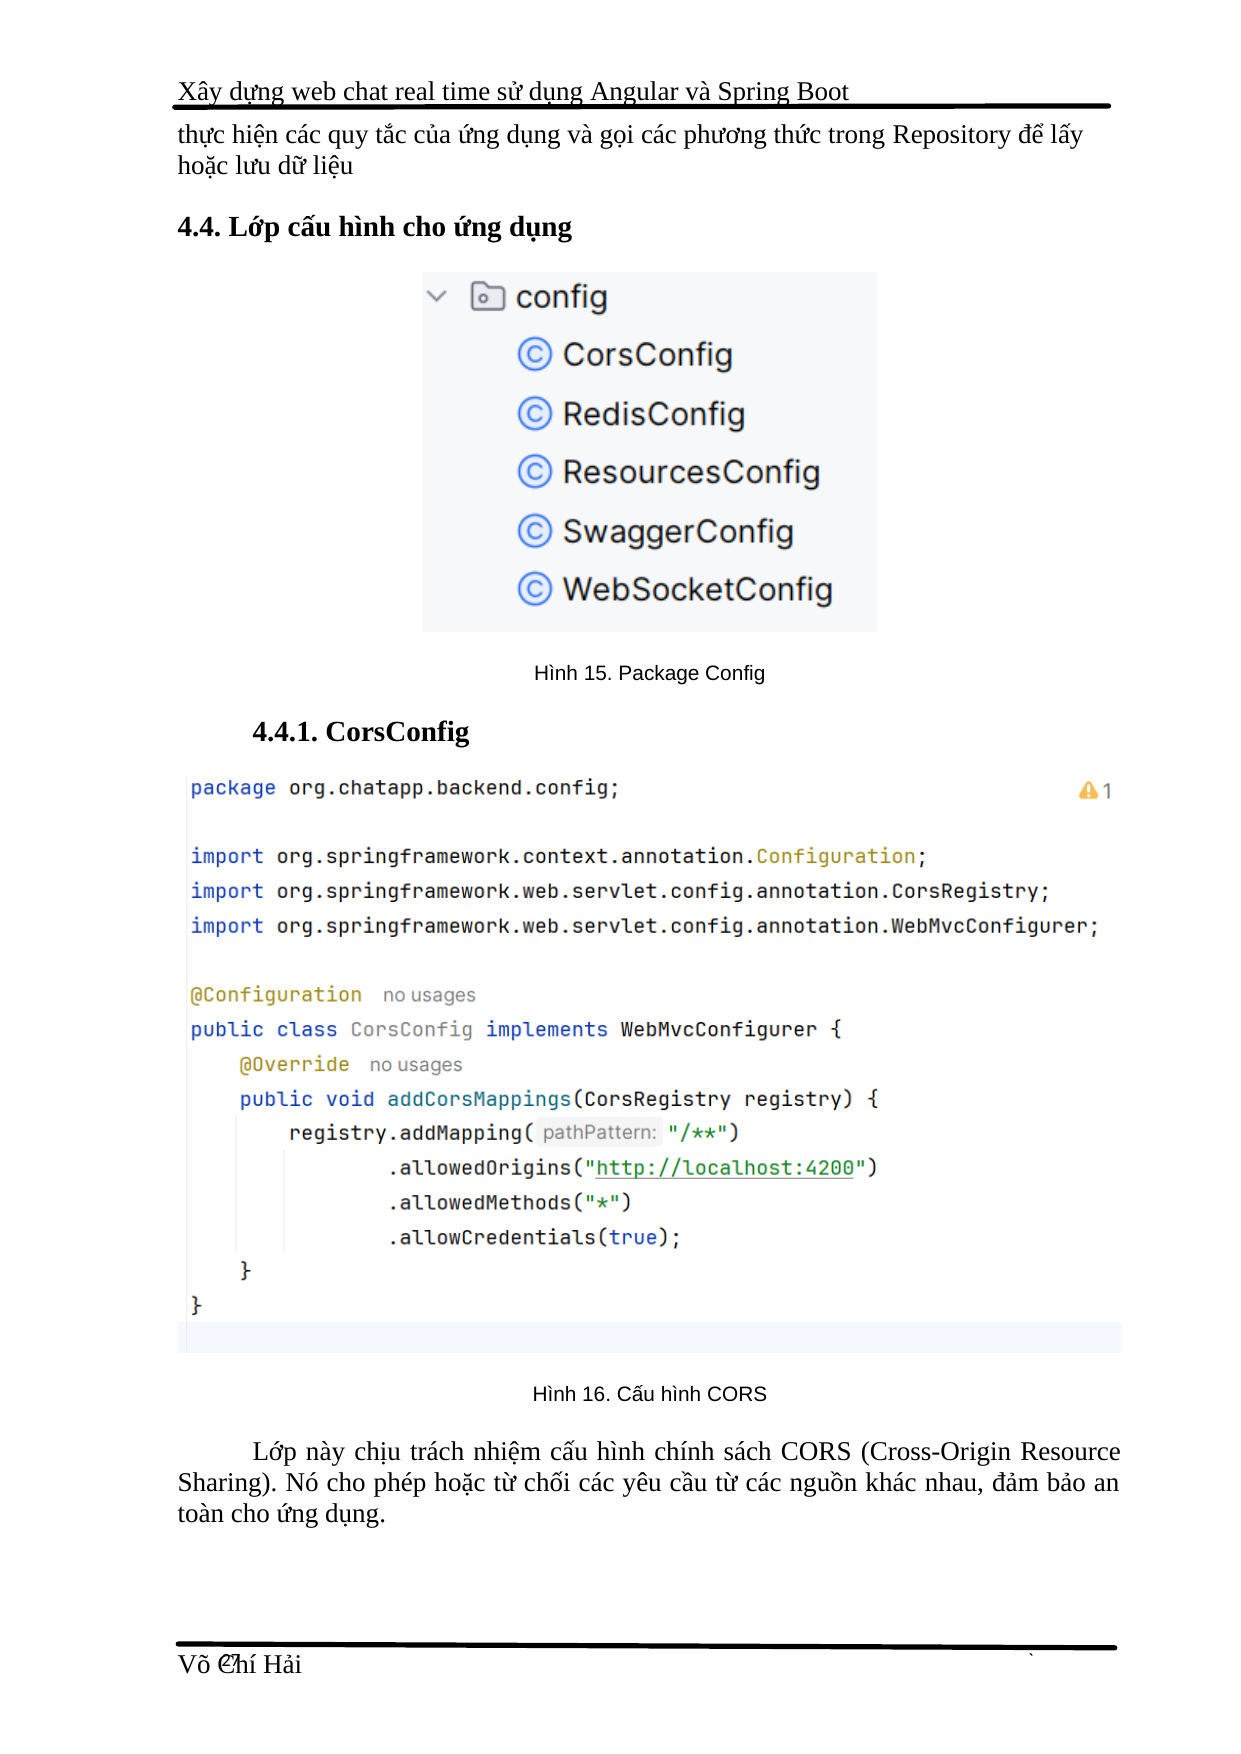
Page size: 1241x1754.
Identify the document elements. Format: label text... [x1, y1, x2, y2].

picture [422, 272, 877, 632]
picture [177, 776, 1122, 1353]
text Hình 15. Package Config [177, 661, 1122, 685]
text 4.4. Lớp cấu hình cho ứng dụng [177, 209, 1122, 243]
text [177, 118, 1122, 180]
text 4.4.1. CorsConfig [177, 714, 1122, 747]
text Lớp này chịu trách nhiệm cấu hình chính sách CORS (Cross-Origin Resource Sharing). Nó cho phép hoặc từ chối các yêu cầu từ các nguồn khác nhau, đảm bảo an toàn cho ứng dụng. [177, 1435, 1122, 1528]
text Hình 16. Cấu hình CORS [177, 1382, 1122, 1406]
